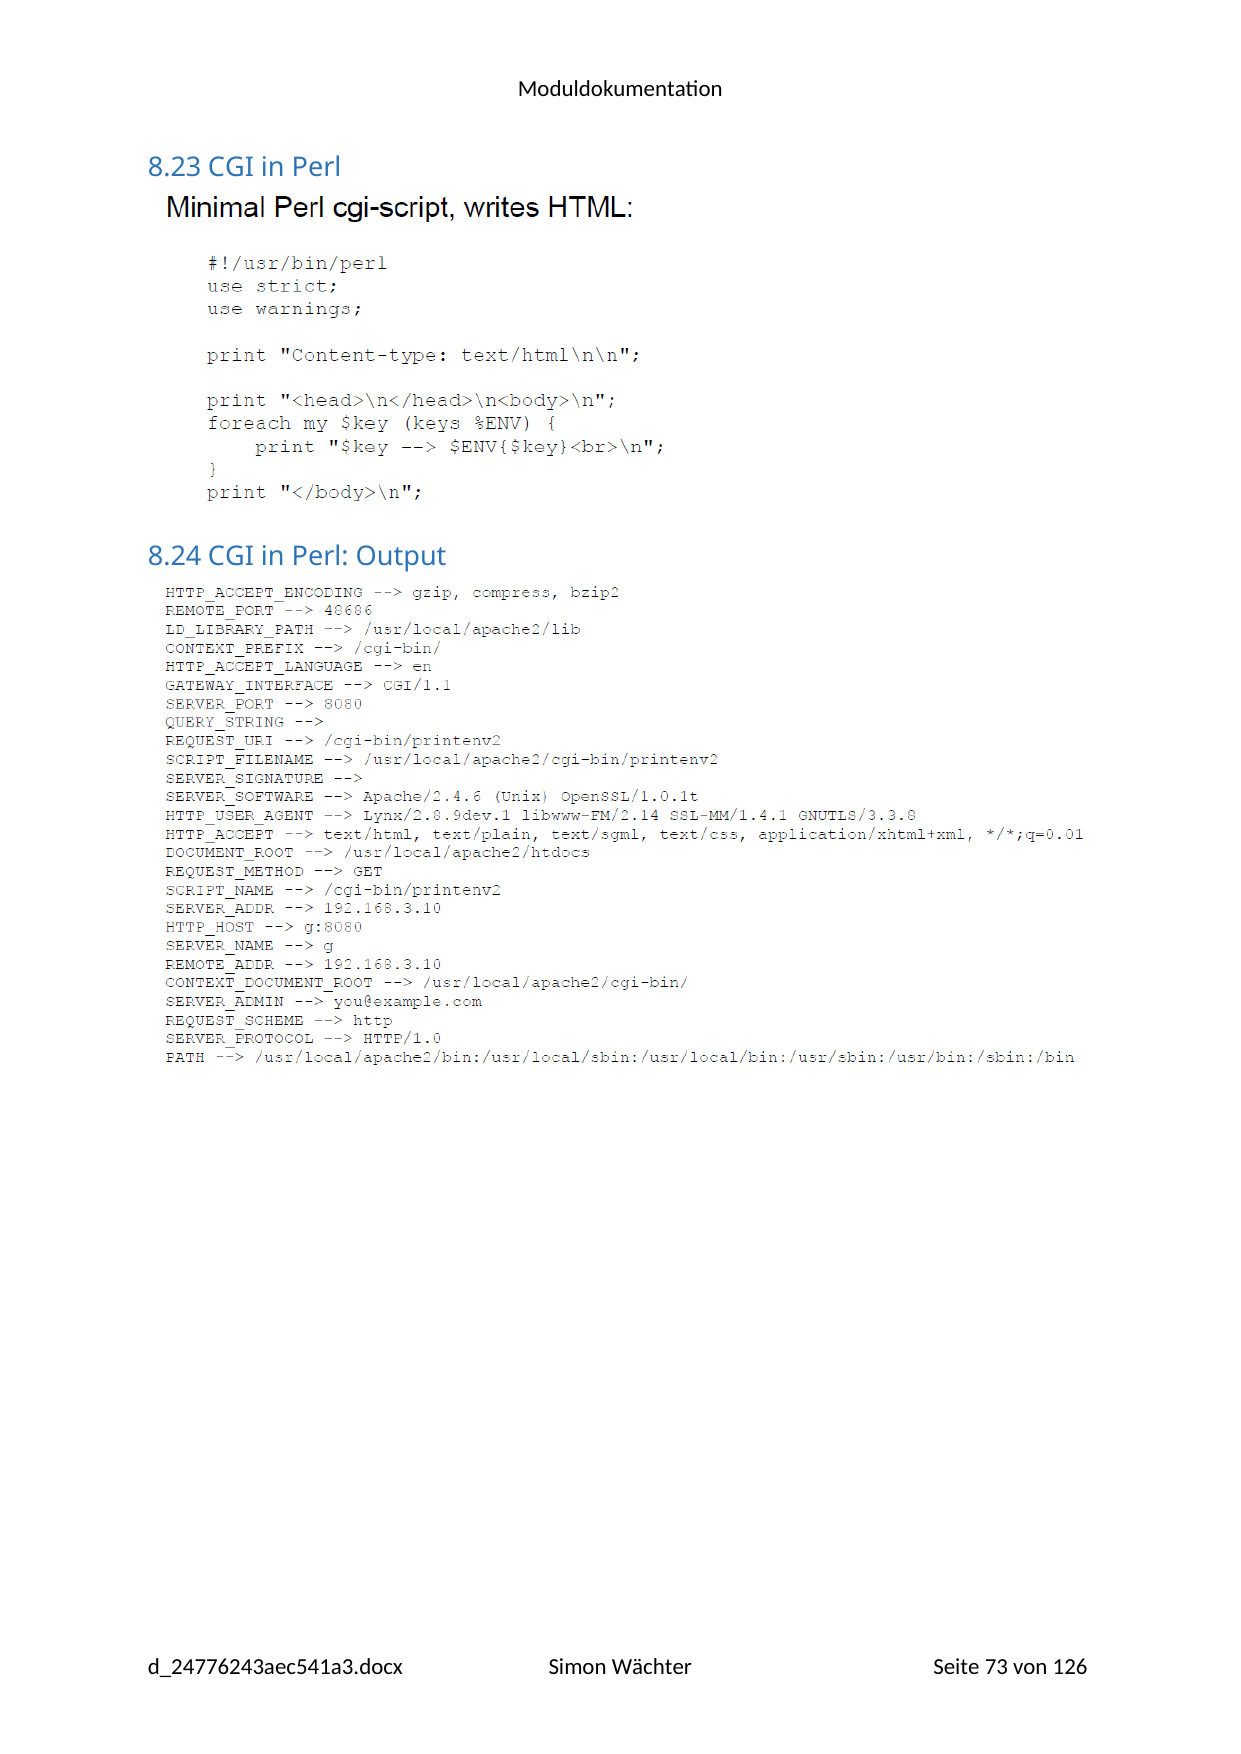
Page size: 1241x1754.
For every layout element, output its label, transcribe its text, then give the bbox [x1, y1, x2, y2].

picture [147, 187, 1093, 518]
picture [147, 575, 1093, 1083]
subtitle CGI in Perl: Output [148, 536, 1093, 573]
subtitle CGI in Perl [148, 148, 1093, 184]
